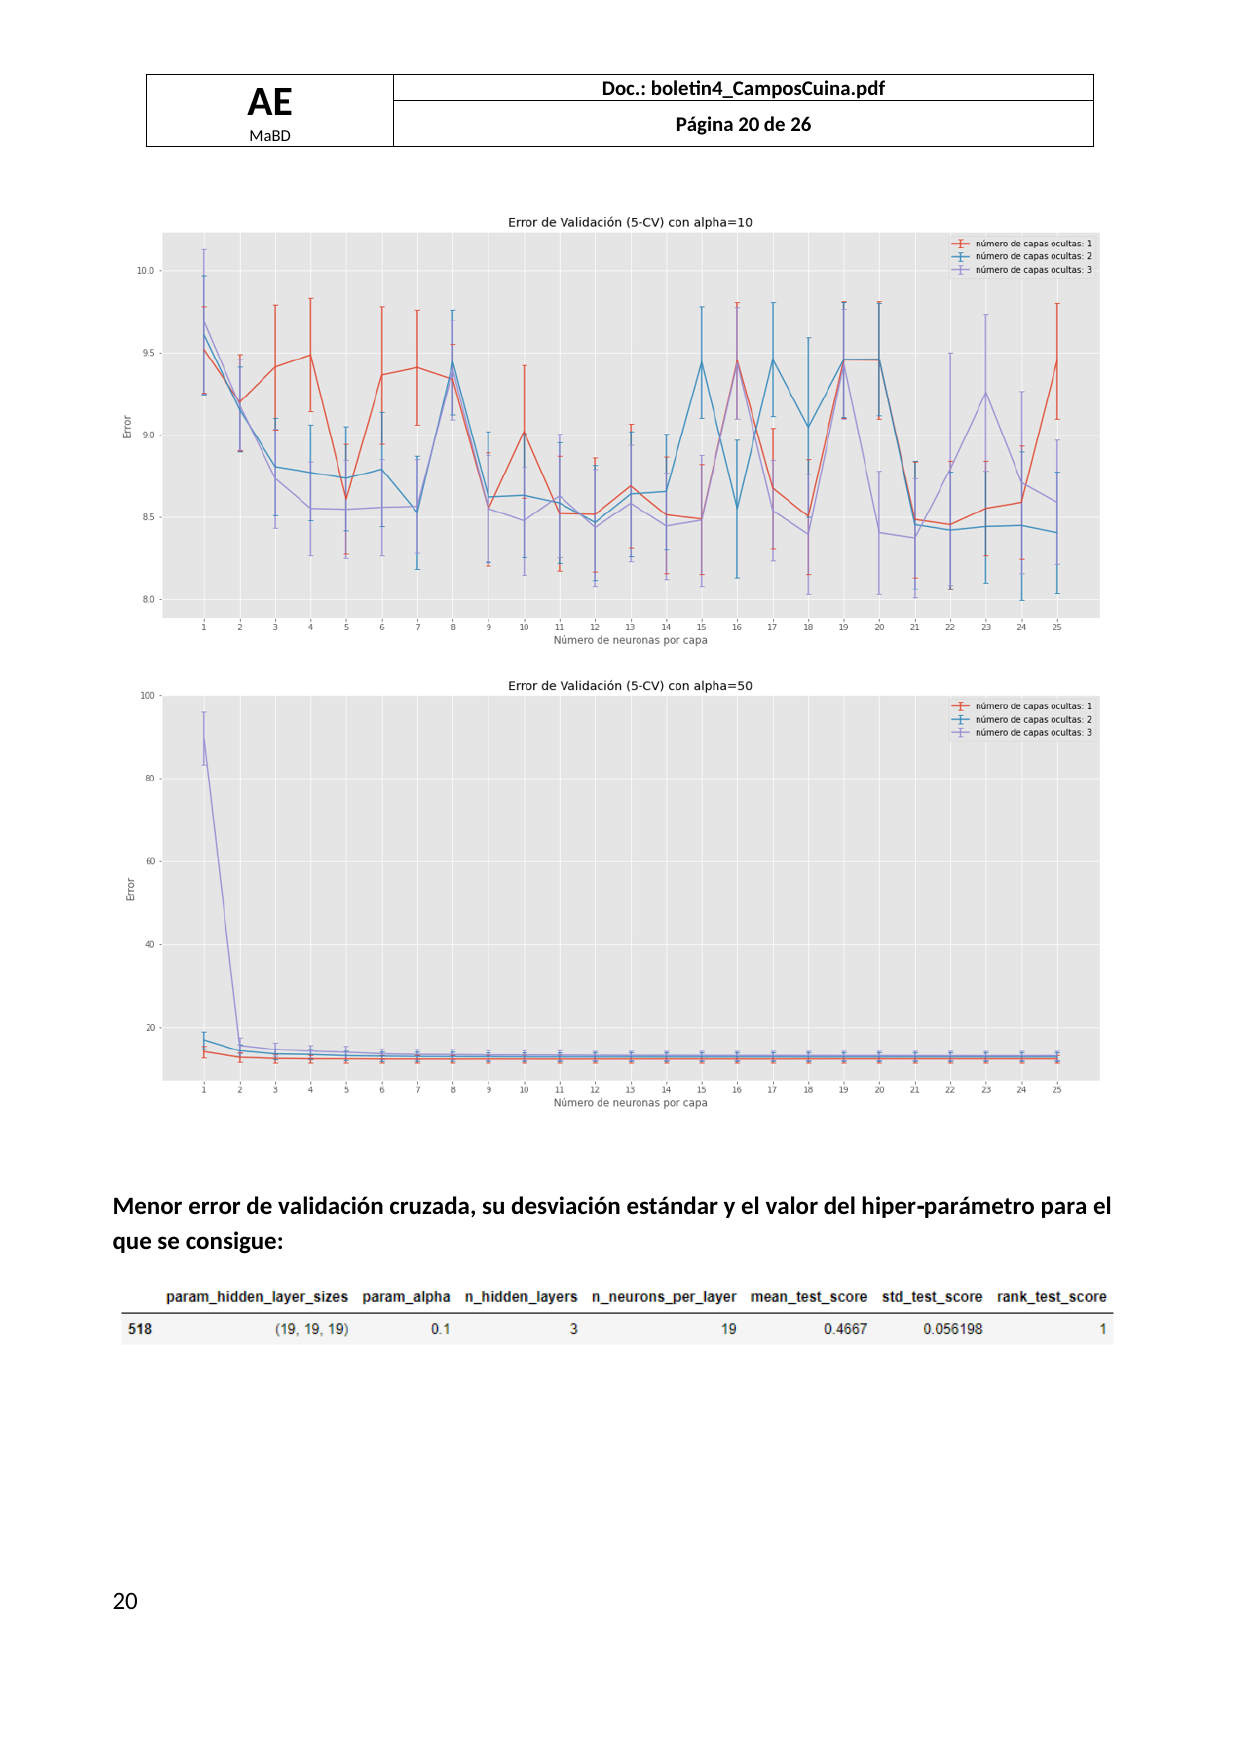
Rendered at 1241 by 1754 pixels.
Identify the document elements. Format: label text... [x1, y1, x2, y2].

text Menor error de validación cruzada, su desviación estándar y el valor del hiper‐parámetro para el que se consigue: [112, 1190, 1128, 1255]
picture [112, 206, 1128, 1126]
picture [112, 1272, 1128, 1358]
